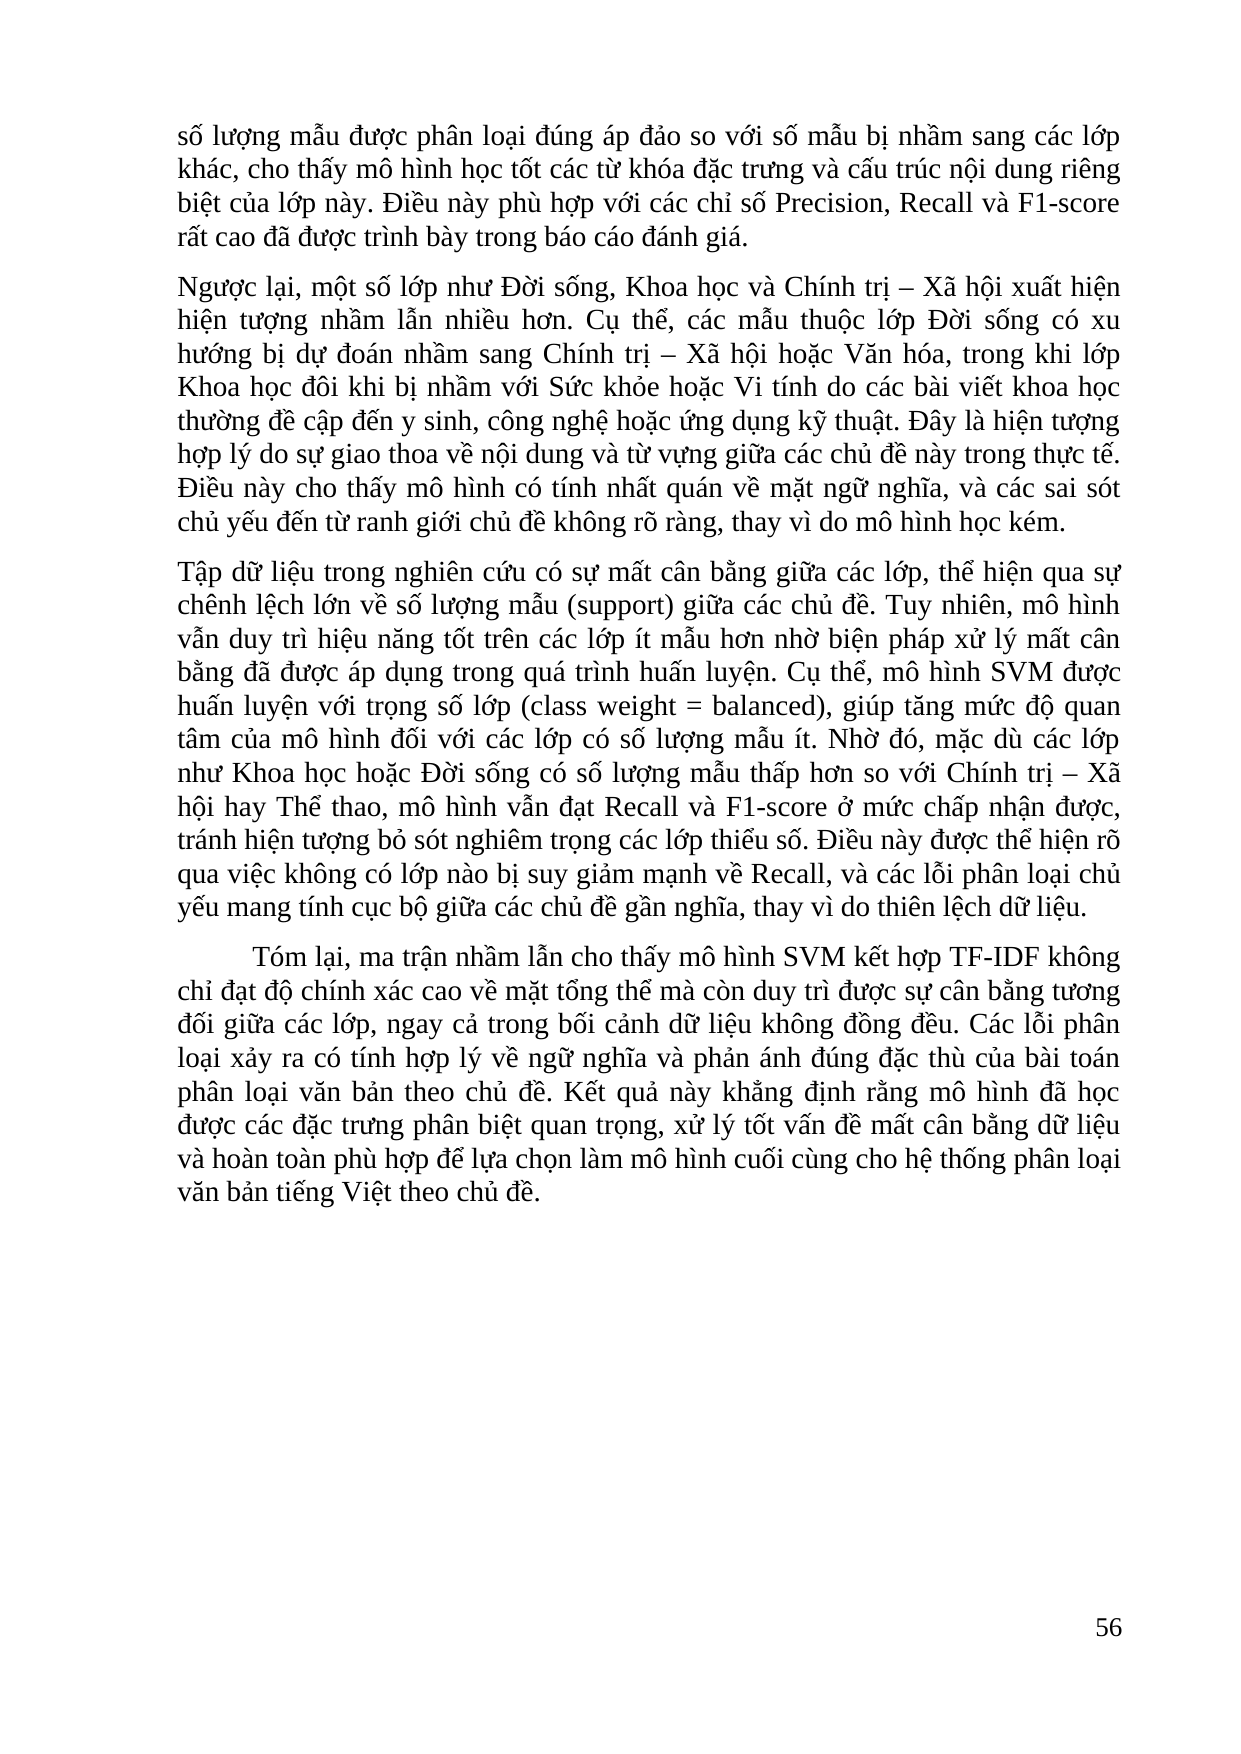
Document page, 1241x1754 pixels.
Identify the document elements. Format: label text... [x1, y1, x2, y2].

text Tóm lại, ma trận nhầm lẫn cho thấy mô hình SVM kết hợp TF-IDF không chỉ đạt độ chính xác cao về mặt tổng thể mà còn duy trì được sự cân bằng tương đối giữa các lớp, ngay cả trong bối cảnh dữ liệu không đồng đều. Các lỗi phân loại xảy ra có tính hợp lý về ngữ nghĩa và phản ánh đúng đặc thù của bài toán phân loại văn bản theo chủ đề. Kết quả này khẳng định rằng mô hình đã học được các đặc trưng phân biệt quan trọng, xử lý tốt vấn đề mất cân bằng dữ liệu và hoàn toàn phù hợp để lựa chọn làm mô hình cuối cùng cho hệ thống phân loại văn bản tiếng Việt theo chủ đề. [177, 939, 1122, 1208]
text Ngược lại, một số lớp như Đời sống, Khoa học và Chính trị – Xã hội xuất hiện hiện tượng nhầm lẫn nhiều hơn. Cụ thể, các mẫu thuộc lớp Đời sống có xu hướng bị dự đoán nhầm sang Chính trị – Xã hội hoặc Văn hóa, trong khi lớp Khoa học đôi khi bị nhầm với Sức khỏe hoặc Vi tính do các bài viết khoa học thường đề cập đến y sinh, công nghệ hoặc ứng dụng kỹ thuật. Đây là hiện tượng hợp lý do sự giao thoa về nội dung và từ vựng giữa các chủ đề này trong thực tế. Điều này cho thấy mô hình có tính nhất quán về mặt ngữ nghĩa, và các sai sót chủ yếu đến từ ranh giới chủ đề không rõ ràng, thay vì do mô hình học kém. [177, 269, 1122, 537]
text Tập dữ liệu trong nghiên cứu có sự mất cân bằng giữa các lớp, thể hiện qua sự chênh lệch lớn về số lượng mẫu (support) giữa các chủ đề. Tuy nhiên, mô hình vẫn duy trì hiệu năng tốt trên các lớp ít mẫu hơn nhờ biện pháp xử lý mất cân bằng đã được áp dụng trong quá trình huấn luyện. Cụ thể, mô hình SVM được huấn luyện với trọng số lớp (class weight = balanced), giúp tăng mức độ quan tâm của mô hình đối với các lớp có số lượng mẫu ít. Nhờ đó, mặc dù các lớp như Khoa học hoặc Đời sống có số lượng mẫu thấp hơn so với Chính trị – Xã hội hay Thể thao, mô hình vẫn đạt Recall và F1-score ở mức chấp nhận được, tránh hiện tượng bỏ sót nghiêm trọng các lớp thiểu số. Điều này được thể hiện rõ qua việc không có lớp nào bị suy giảm mạnh về Recall, và các lỗi phân loại chủ yếu mang tính cục bộ giữa các chủ đề gần nghĩa, thay vì do thiên lệch dữ liệu. [177, 554, 1122, 923]
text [177, 118, 1122, 252]
